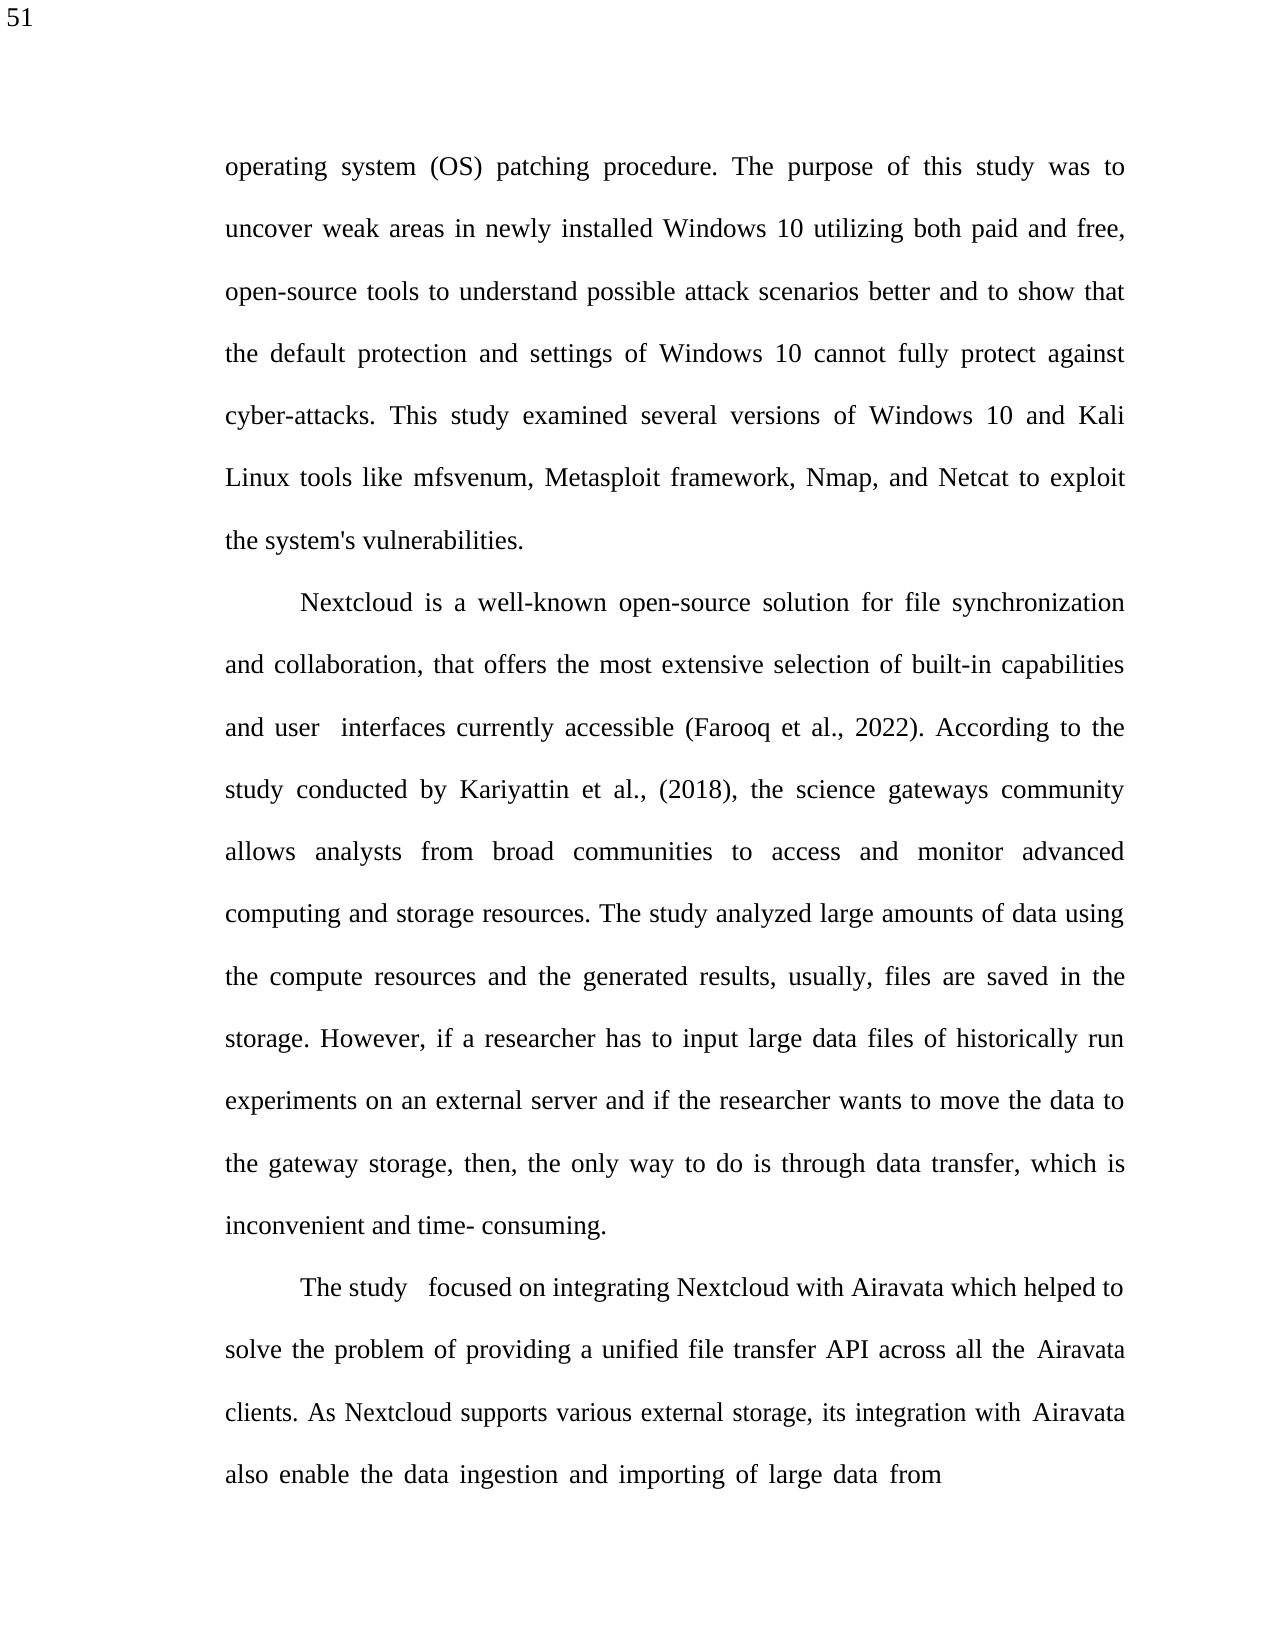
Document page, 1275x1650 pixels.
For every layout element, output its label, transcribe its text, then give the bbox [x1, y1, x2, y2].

text Nextcloud is a well-known open-source solution for file synchronization and collaboration, that offers the most extensive selection of built-in capabilities and user interfaces currently accessible (Farooq et al., 2022). According to the study conducted by Kariyattin et al., (2018), the science gateways community allows analysts from broad communities to access and monitor advanced computing and storage resources. The study analyzed large amounts of data using the compute resources and the generated results, usually, files are saved in the storage. However, if a researcher has to input large data files of historically run experiments on an external server and if the researcher wants to move the data to the gateway storage, then, the only way to do is through data transfer, which is inconvenient and time- consuming. [225, 586, 1125, 1240]
text The study focused on integrating Nextcloud with Airavata which helped to solve the problem of providing a unified file transfer API across all the Airavata clients. As Nextcloud supports various external storage, its integration with Airavata also enable the data ingestion and importing of large data from [225, 1271, 1125, 1489]
text operating system (OS) patching procedure. The purpose of this study was to uncover weak areas in newly installed Windows 10 utilizing both paid and free, open-source tools to understand possible attack scenarios better and to show that the default protection and settings of Windows 10 cannot fully protect against cyber-attacks. This study examined several versions of Windows 10 and Kali Linux tools like mfsvenum, Metasploit framework, Nmap, and Netcat to exploit the system's vulnerabilities. [225, 150, 1125, 555]
